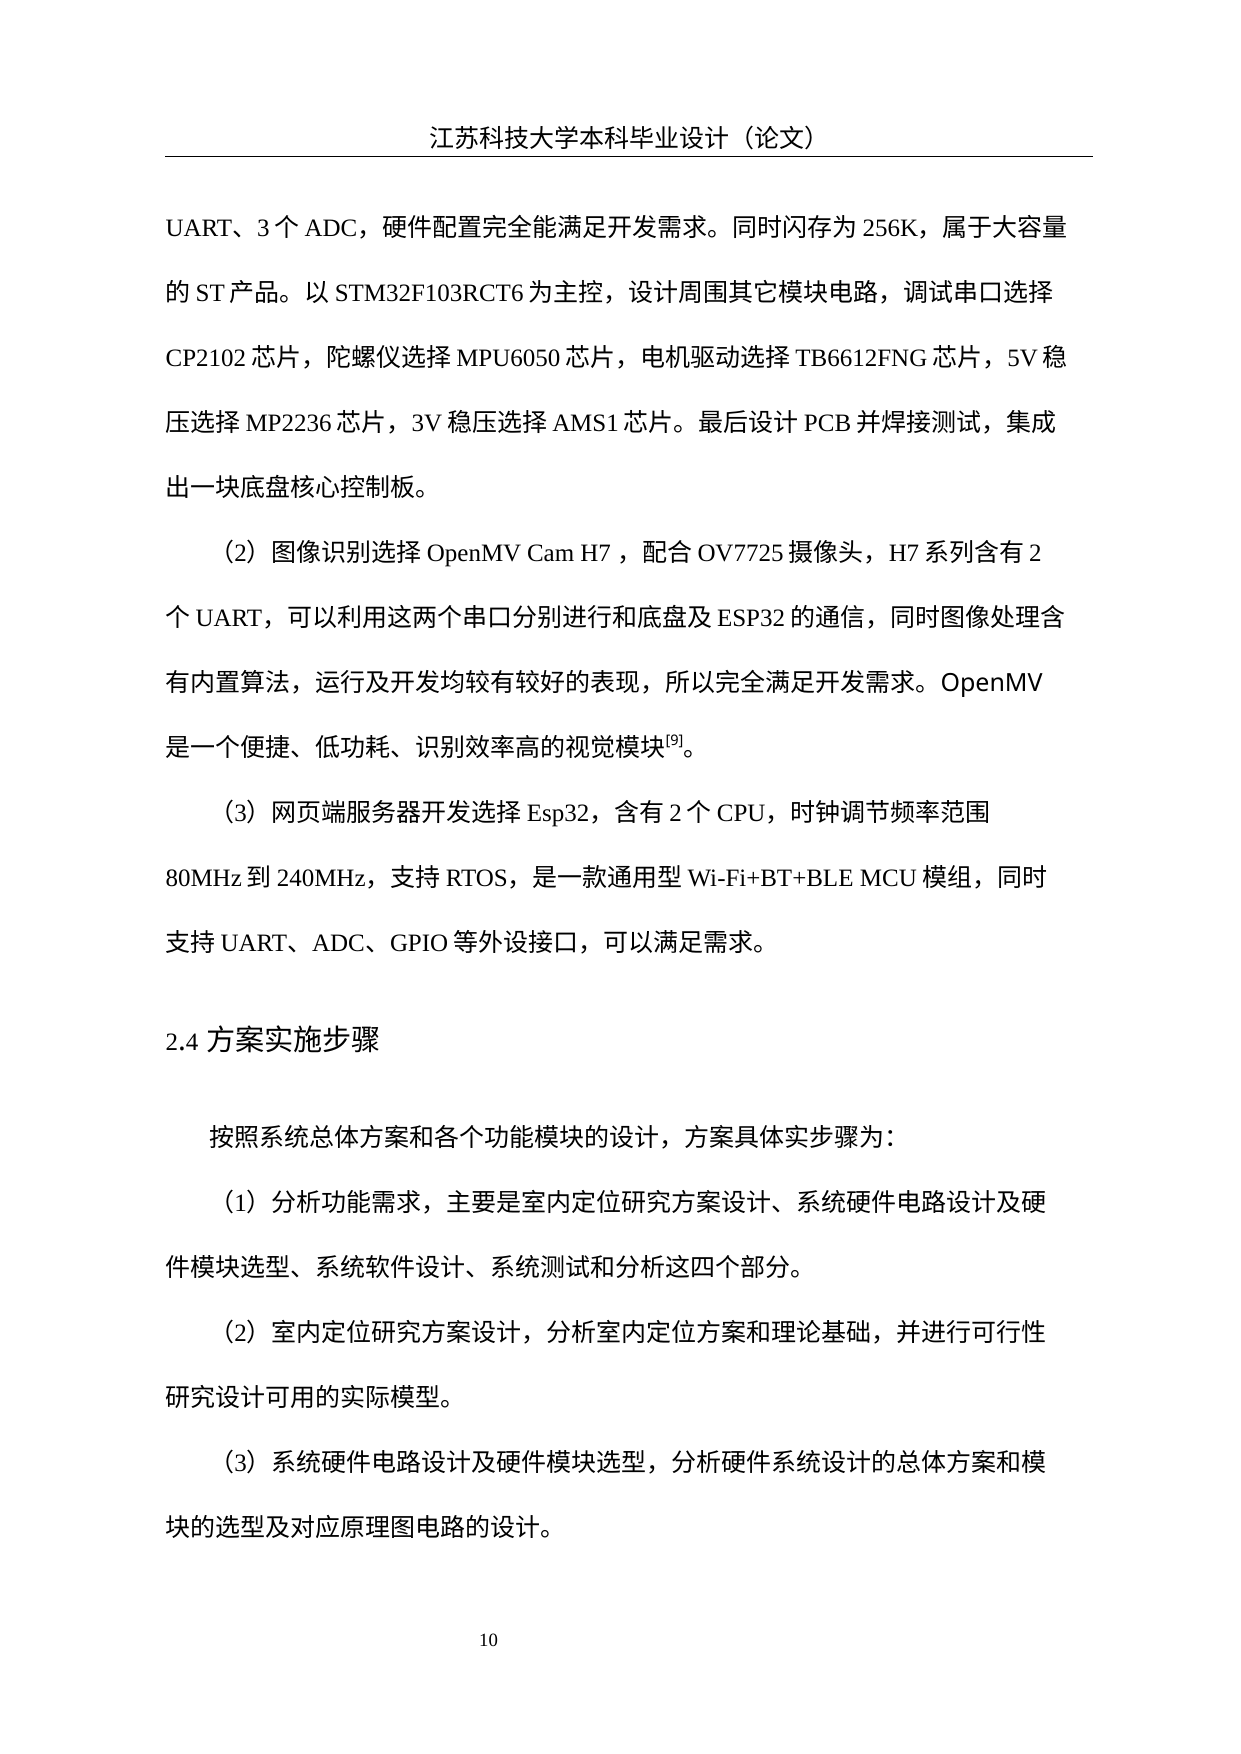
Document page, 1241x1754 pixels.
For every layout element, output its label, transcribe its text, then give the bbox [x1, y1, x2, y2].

text （2）图像识别选择OpenMV Cam H7 ，配合OV7725摄像头，H7系列含有2个UART，可以利用这两个串口分别进行和底盘及ESP32的通信，同时图像处理含有内置算法，运行及开发均较有较好的表现，所以完全满足开发需求。OpenMV是一个便捷、低功耗、识别效率高的视觉模块[9]。 [165, 518, 1071, 778]
text 按照系统总体方案和各个功能模块的设计，方案具体实步骤为： [165, 1103, 1071, 1168]
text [165, 193, 1071, 518]
text （2）室内定位研究方案设计，分析室内定位方案和理论基础，并进行可行性研究设计可用的实际模型。 [165, 1298, 1071, 1428]
text （3）网页端服务器开发选择Esp32，含有2个CPU，时钟调节频率范围80MHz到240MHz，支持RTOS，是一款通用型Wi-Fi+BT+BLE MCU模组，同时支持UART、ADC、GPIO等外设接口，可以满足需求。 [165, 778, 1071, 973]
text （3）系统硬件电路设计及硬件模块选型，分析硬件系统设计的总体方案和模块的选型及对应原理图电路的设计。 [165, 1428, 1071, 1558]
text 2.4 方案实施步骤 [165, 1006, 1093, 1071]
text （1）分析功能需求，主要是室内定位研究方案设计、系统硬件电路设计及硬件模块选型、系统软件设计、系统测试和分析这四个部分。 [165, 1168, 1071, 1298]
